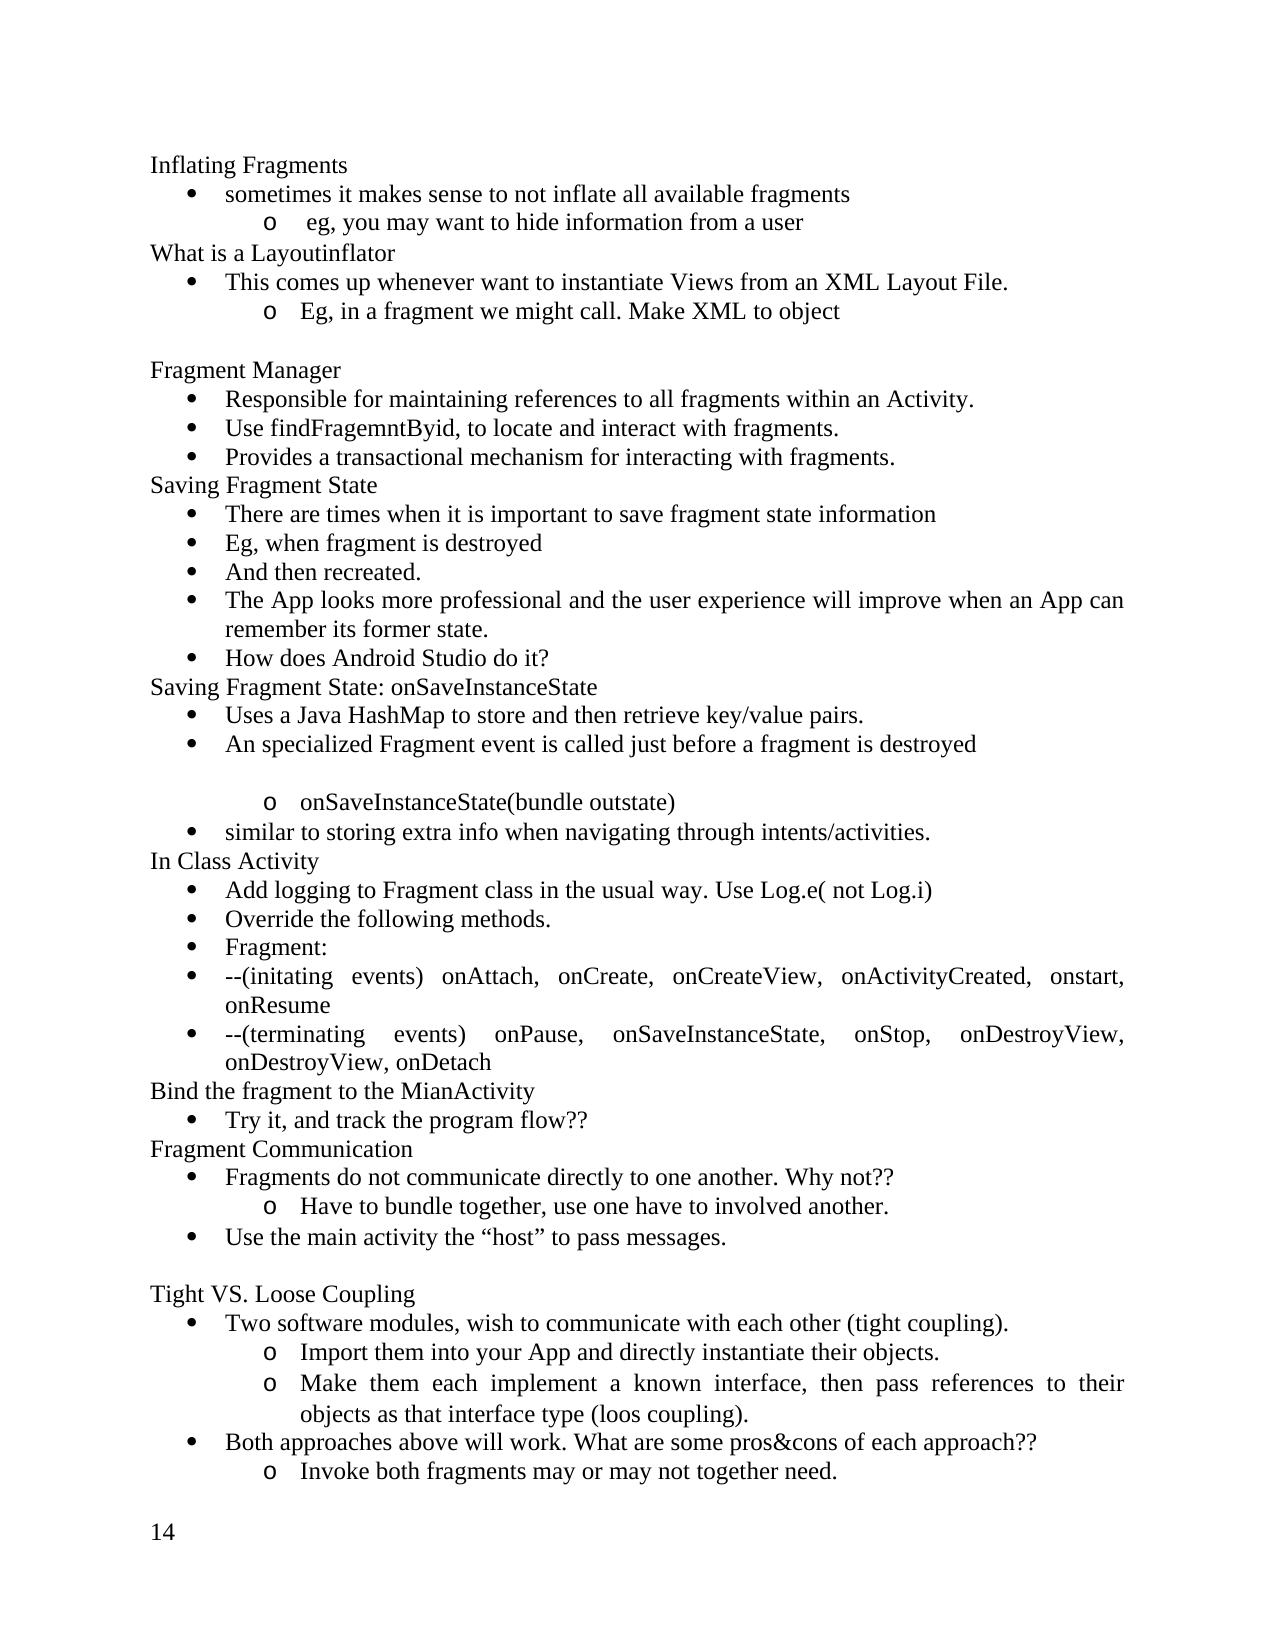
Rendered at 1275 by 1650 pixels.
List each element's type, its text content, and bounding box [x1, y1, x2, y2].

list Try it, and track the program flow?? [187, 1105, 1125, 1134]
list Override the following methods. [187, 904, 1125, 932]
list onSaveInstanceState(bundle outstate) [262, 787, 1125, 817]
list How does Android Studio do it? [187, 643, 1125, 672]
list Two software modules, wish to communicate with each other (tight coupling). [187, 1308, 1125, 1337]
list Uses a Java HashMap to store and then retrieve key/value pairs. [187, 700, 1125, 729]
text What is a Layoutinflator [150, 238, 1125, 267]
list Fragments do not communicate directly to one another. Why not?? [187, 1162, 1125, 1191]
list Eg, when fragment is destroyed [187, 528, 1125, 557]
list Import them into your App and directly instantiate their objects. [262, 1337, 1125, 1368]
list sometimes it makes sense to not inflate all available fragments [187, 179, 1125, 207]
list Fragment: [187, 932, 1125, 961]
text In Class Activity [150, 846, 1125, 875]
list similar to storing extra info when navigating through intents/activities. [187, 817, 1125, 846]
text Fragment Communication [150, 1134, 1125, 1162]
list --(initating events) onAttach, onCreate, onCreateView, onActivityCreated, onstart, onResume [187, 961, 1125, 1019]
list Both approaches above will work. What are some pros&cons of each approach?? [187, 1427, 1125, 1456]
list Make them each implement a known interface, then pass references to their objects as that interface type (loos coupling). [262, 1368, 1125, 1427]
text Fragment Manager [150, 355, 1125, 384]
list Responsible for maintaining references to all fragments within an Activity. [187, 384, 1125, 413]
list Use the main activity the “host” to pass messages. [187, 1222, 1125, 1251]
list The App looks more professional and the user experience will improve when an App can remember its former state. [187, 585, 1125, 643]
list Invoke both fragments may or may not together need. [262, 1456, 1125, 1487]
list eg, you may want to hide information from a user [262, 207, 1125, 238]
list --(terminating events) onPause, onSaveInstanceState, onStop, onDestroyView, onDestroyView, onDetach [187, 1019, 1125, 1076]
list Use findFragemntByid, to locate and interact with fragments. [187, 413, 1125, 442]
list Inflating Fragments [150, 150, 1125, 179]
list Provides a transactional mechanism for interacting with fragments. [187, 442, 1125, 470]
text Tight VS. Loose Coupling [150, 1279, 1125, 1308]
list This comes up whenever want to instantiate Views from an XML Layout File. [187, 267, 1125, 296]
list Eg, in a fragment we might call. Make XML to object [262, 296, 1125, 327]
list Have to bundle together, use one have to involved another. [262, 1191, 1125, 1222]
list Add logging to Fragment class in the usual way. Use Log.e( not Log.i) [187, 875, 1125, 904]
list And then recreated. [187, 557, 1125, 585]
text Saving Fragment State [150, 470, 1125, 499]
list There are times when it is important to save fragment state information [187, 499, 1125, 528]
list An specialized Fragment event is called just before a fragment is destroyed [187, 729, 1125, 787]
text Saving Fragment State: onSaveInstanceState [150, 672, 1125, 700]
text Bind the fragment to the MianActivity [150, 1076, 1125, 1105]
